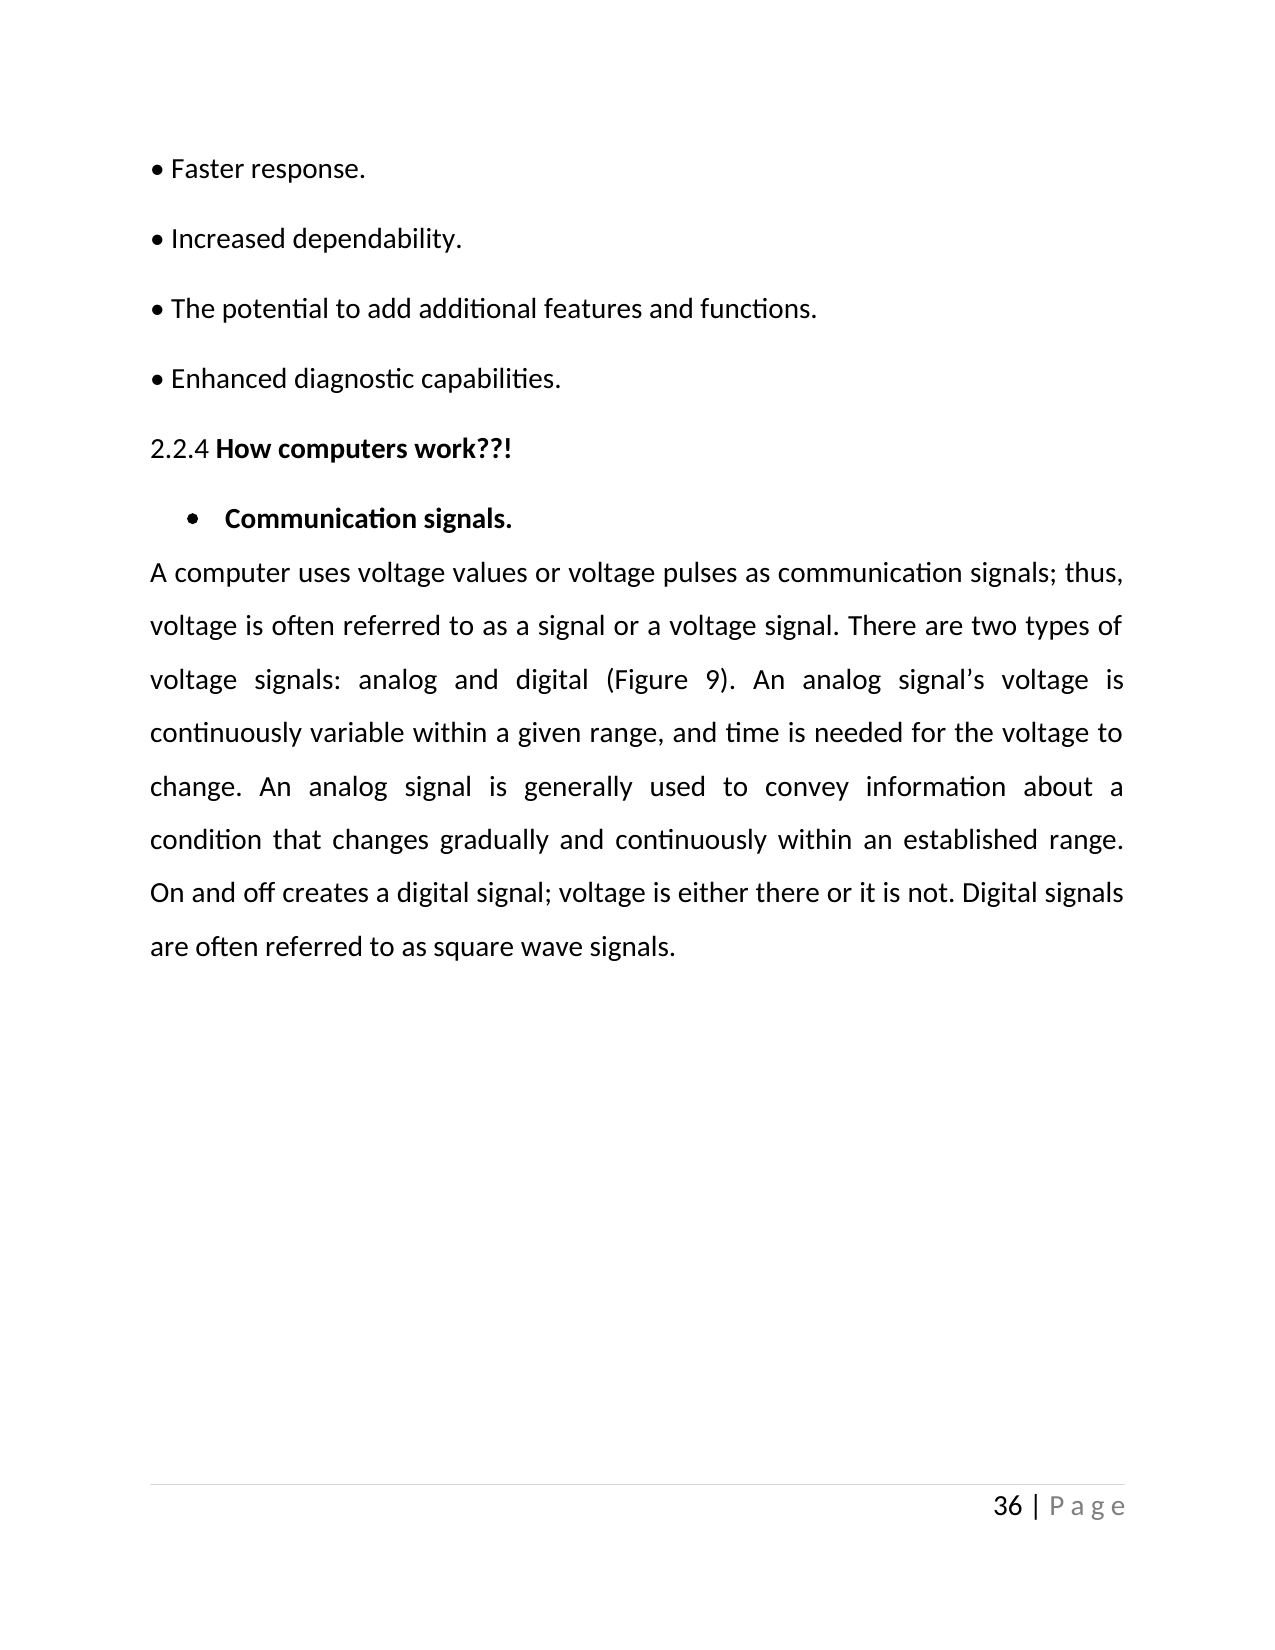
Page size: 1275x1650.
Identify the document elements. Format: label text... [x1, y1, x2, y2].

text A computer uses voltage values or voltage pulses as communication signals; thus, voltage is often referred to as a signal or a voltage signal. There are two types of voltage signals: analog and digital (Figure 9). An analog signal’s voltage is continuously variable within a given range, and time is needed for the voltage to change. An analog signal is generally used to convey information about a condition that changes gradually and continuously within an established range. On and off creates a digital signal; voltage is either there or it is not. Digital signals are often referred to as square wave signals. [150, 554, 1125, 964]
text • Faster response. [150, 150, 1125, 186]
text • Enhanced diagnostic capabilities. [150, 360, 1125, 396]
list Communication signals. [187, 501, 1125, 536]
text • The potential to add additional features and functions. [150, 290, 1125, 326]
text • Increased dependability. [150, 220, 1125, 256]
text 2.2.4 How computers work??! [150, 430, 1125, 466]
